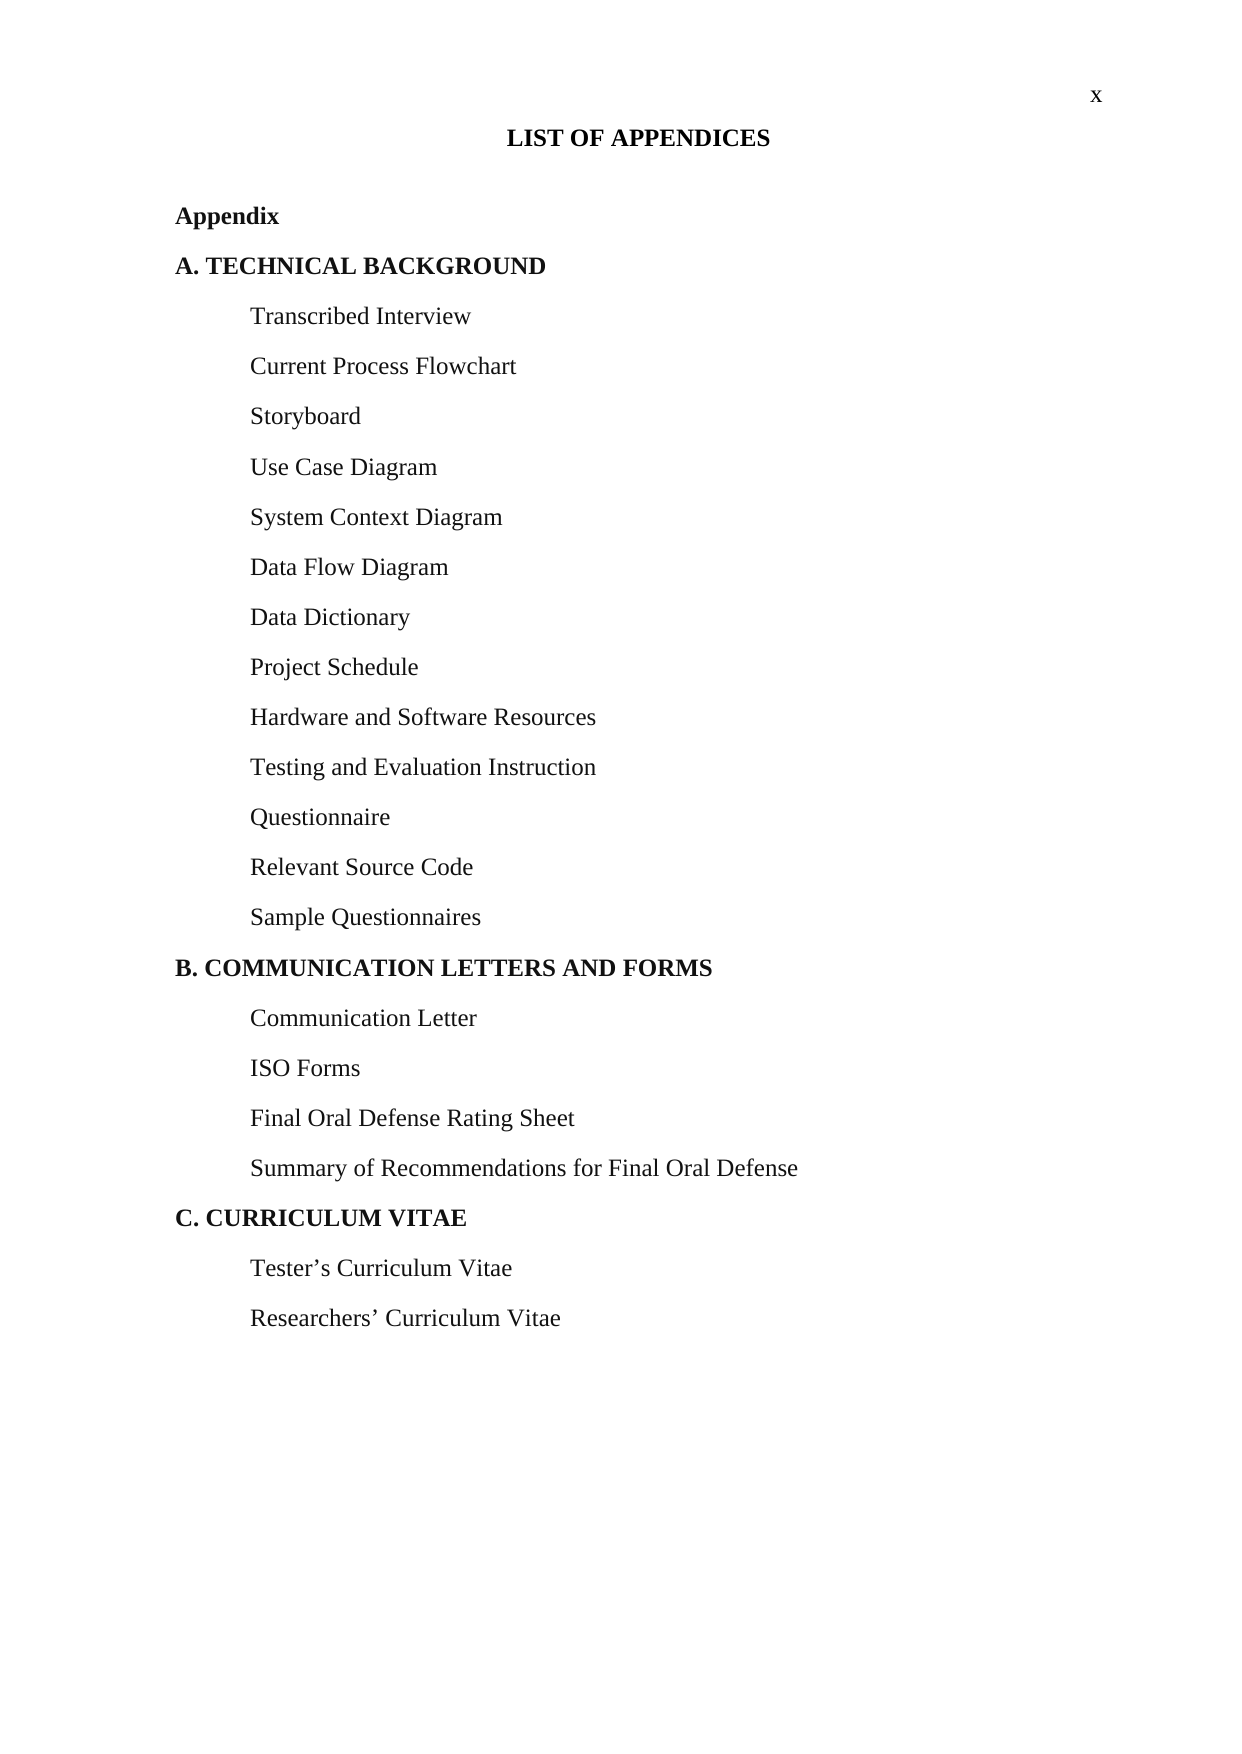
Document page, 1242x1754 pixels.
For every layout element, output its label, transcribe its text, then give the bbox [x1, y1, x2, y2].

text Transcribed Interview [175, 301, 1099, 330]
text Storyboard [175, 401, 1099, 430]
text Tester’s Curriculum Vitae [175, 1253, 1099, 1282]
text Current Process Flowchart [175, 351, 1099, 380]
text Appendix [175, 201, 1099, 230]
text Sample Questionnaires [175, 902, 1099, 931]
subtitle LIST OF APPENDICES [175, 123, 1102, 152]
text A. TECHNICAL BACKGROUND [175, 251, 1099, 280]
text Data Dictionary [175, 602, 1099, 631]
text Communication Letter [175, 1003, 1099, 1031]
text Summary of Recommendations for Final Oral Defense [175, 1153, 1099, 1182]
text Data Flow Diagram [175, 552, 1099, 581]
text ISO Forms [175, 1053, 1099, 1082]
text Project Schedule [175, 652, 1099, 681]
text Questionnaire [175, 802, 1099, 831]
text Hardware and Software Resources [175, 702, 1099, 731]
text Use Case Diagram [175, 452, 1099, 480]
text Final Oral Defense Rating Sheet [175, 1103, 1099, 1132]
text Relevant Source Code [175, 852, 1099, 881]
text System Context Diagram [175, 502, 1099, 530]
text Testing and Evaluation Instruction [175, 752, 1099, 781]
text B. COMMUNICATION LETTERS AND FORMS [175, 953, 1099, 981]
text Researchers’ Curriculum Vitae [175, 1303, 1099, 1332]
text C. CURRICULUM VITAE [175, 1203, 1099, 1232]
